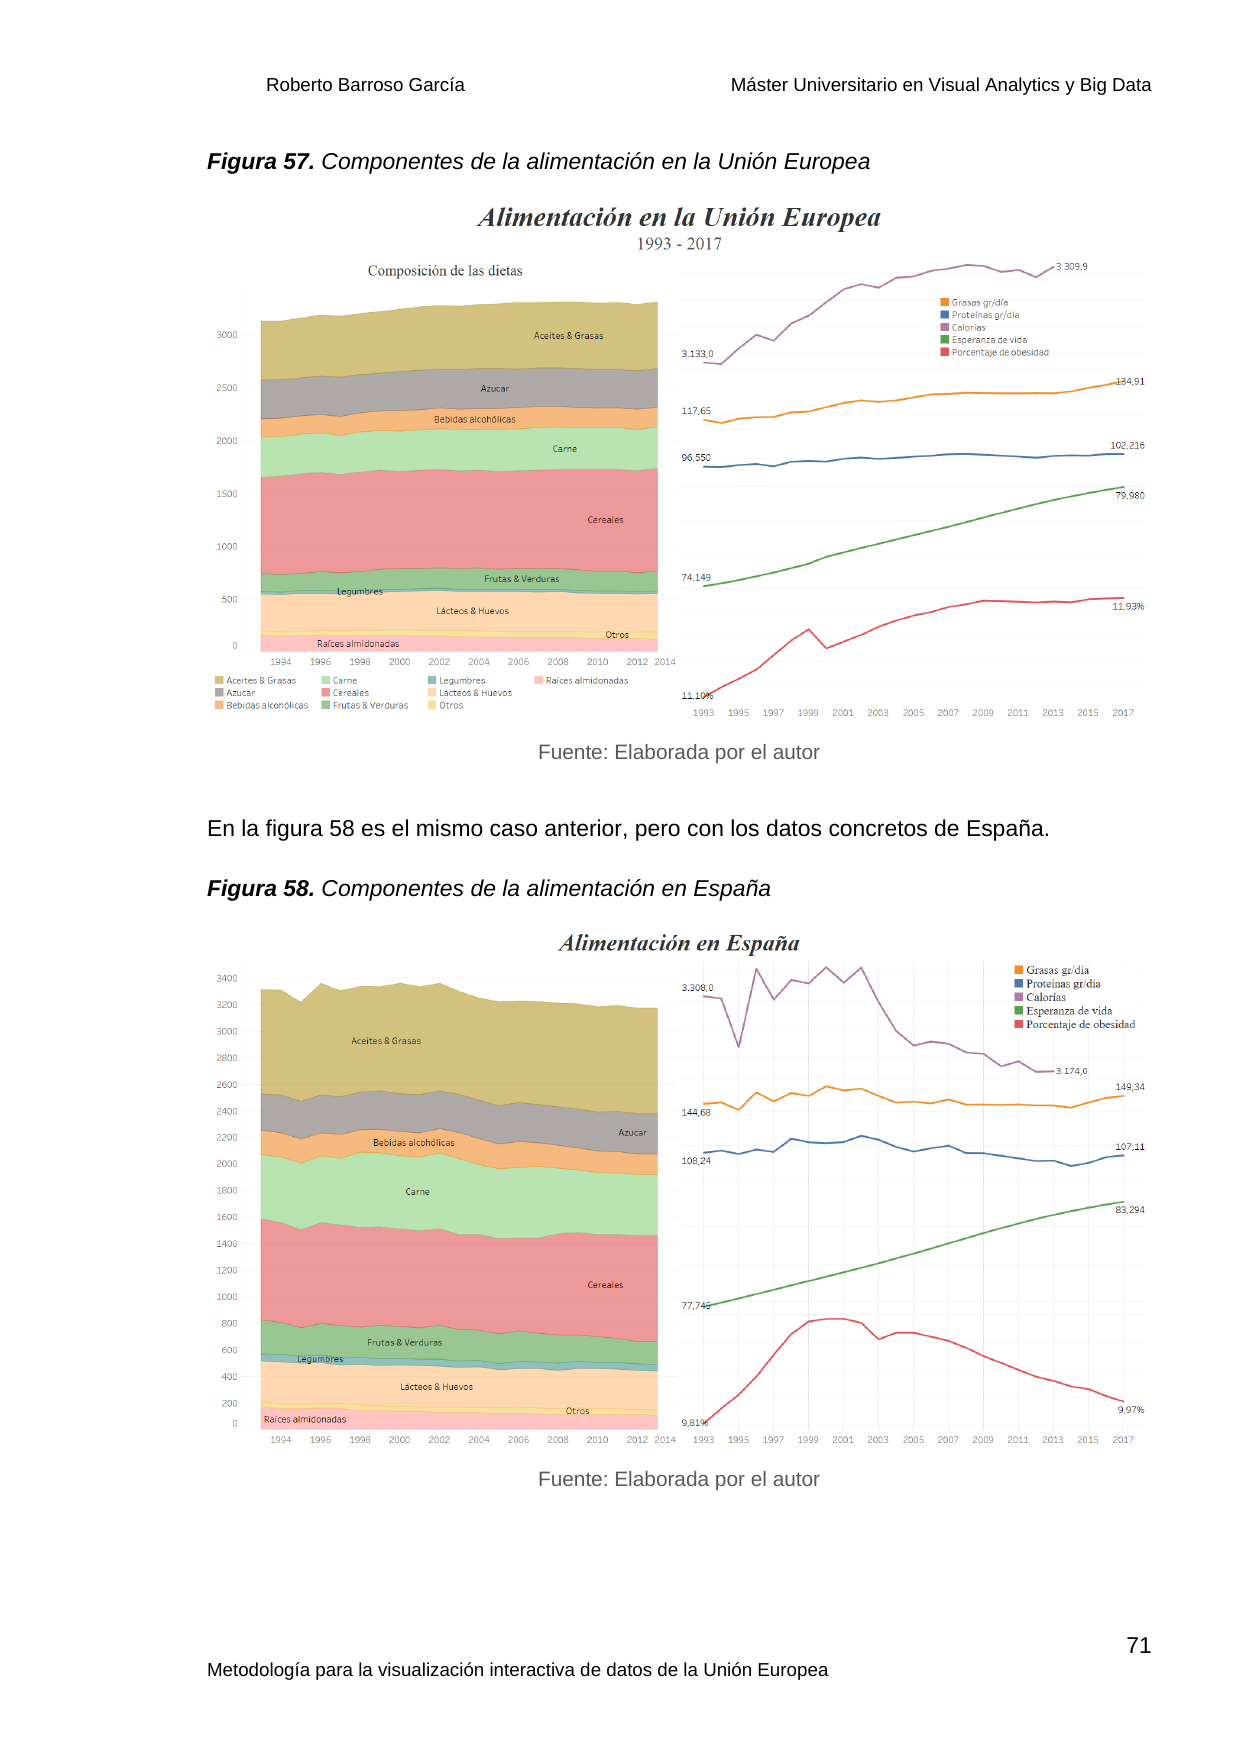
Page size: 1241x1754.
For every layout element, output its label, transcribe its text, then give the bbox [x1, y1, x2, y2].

text En la figura 58 es el mismo caso anterior, pero con los datos concretos de España. [207, 815, 1152, 841]
text Fuente: Elaborada por el autor [207, 1467, 1152, 1491]
picture [206, 922, 1152, 1454]
text Figura 58. Componentes de la alimentación en España [207, 875, 1152, 902]
text Fuente: Elaborada por el autor [207, 739, 1152, 763]
text Figura 57. Componentes de la alimentación en la Unión Europea [207, 148, 1152, 174]
picture [206, 195, 1152, 727]
